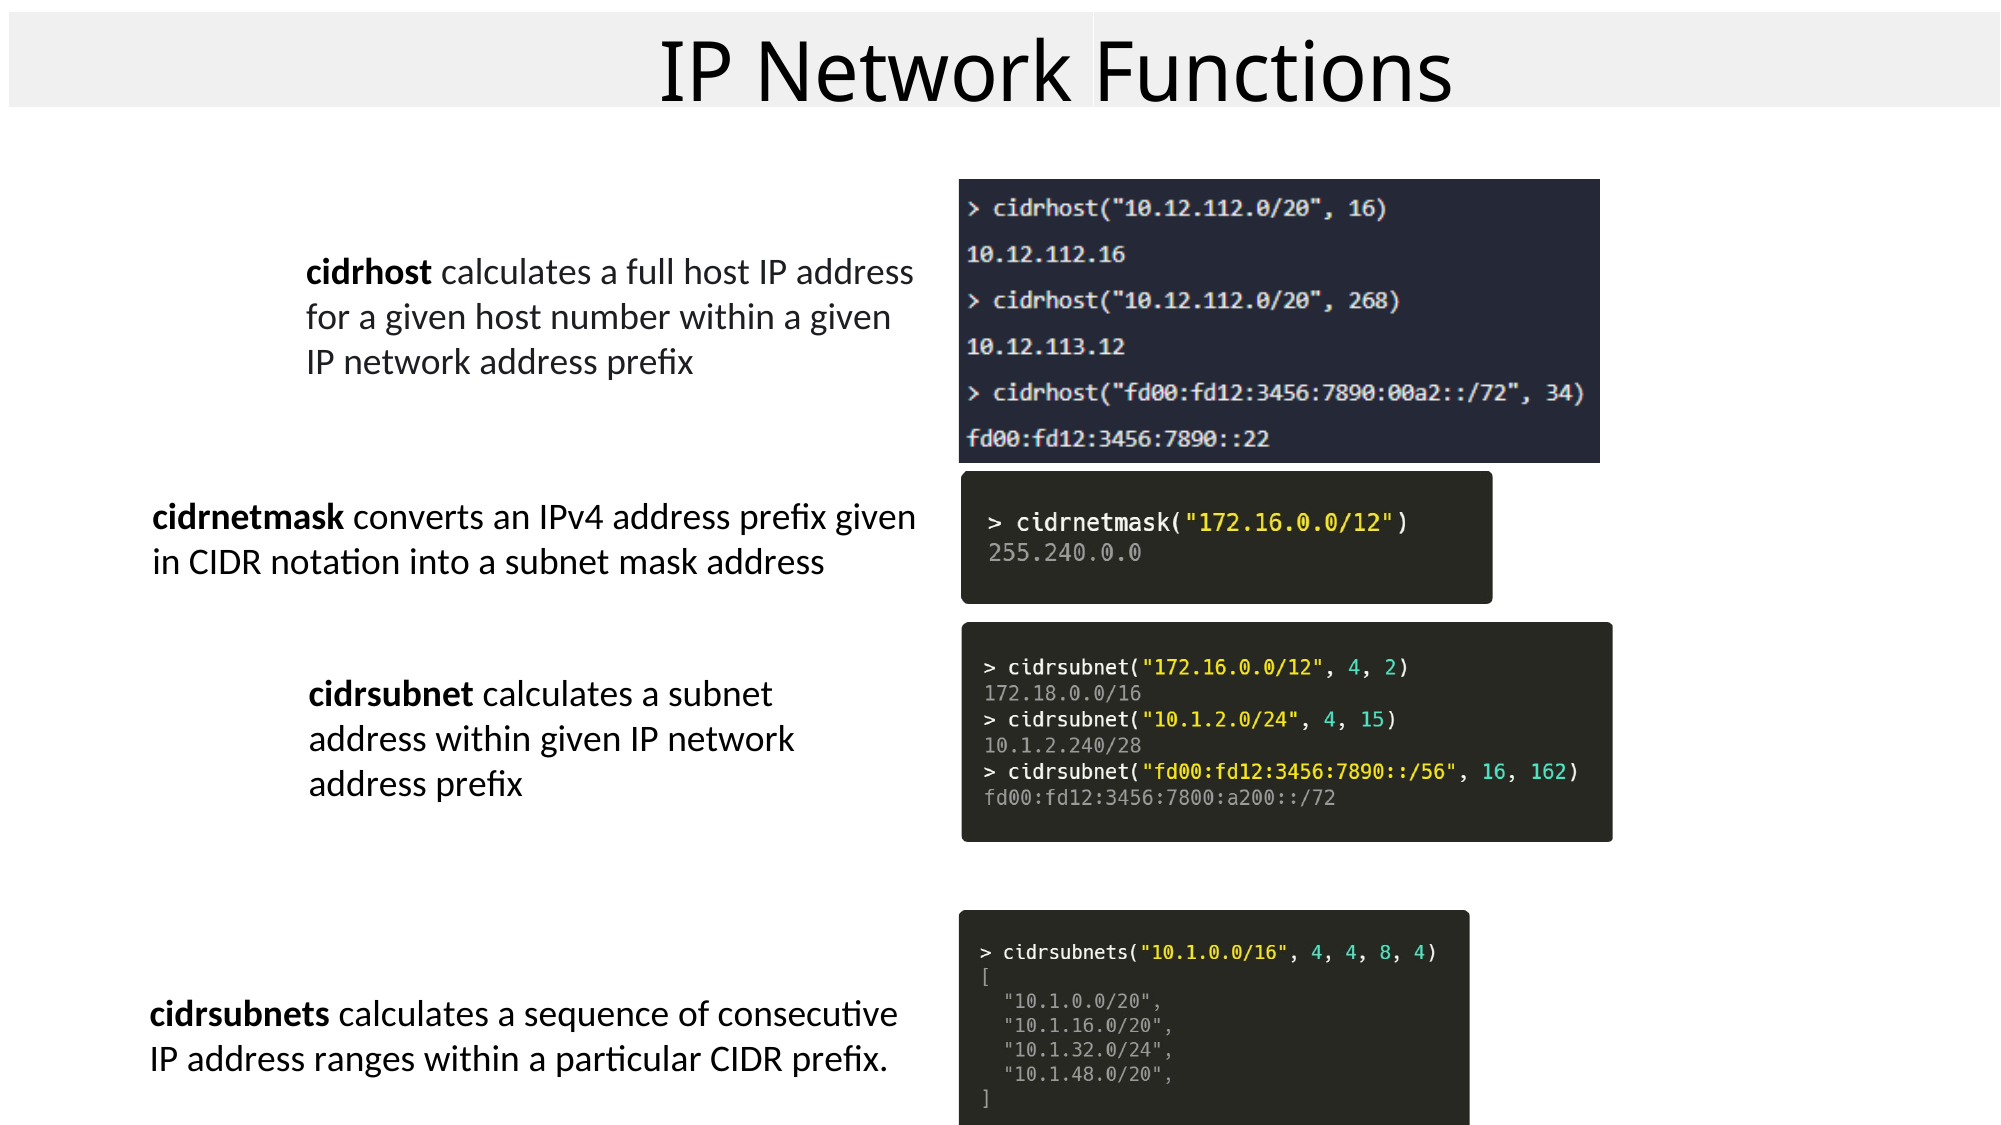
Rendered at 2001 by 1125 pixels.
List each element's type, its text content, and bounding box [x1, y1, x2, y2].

text cidrnetmask converts an IPv4 address prefix given in CIDR notation into a subnet mask address [152, 494, 928, 584]
picture [958, 910, 1470, 1125]
text cidrsubnet calculates a subnet address within given IP network address prefix [308, 671, 898, 805]
picture [961, 471, 1493, 604]
text cidrhost calculates a full host IP address for a given host number within a given IP network address prefix [306, 249, 917, 384]
picture [958, 179, 1600, 463]
picture [961, 622, 1613, 842]
text cidrsubnets calculates a sequence of consecutive IP address ranges within a particular CIDR prefix. [149, 991, 902, 1081]
